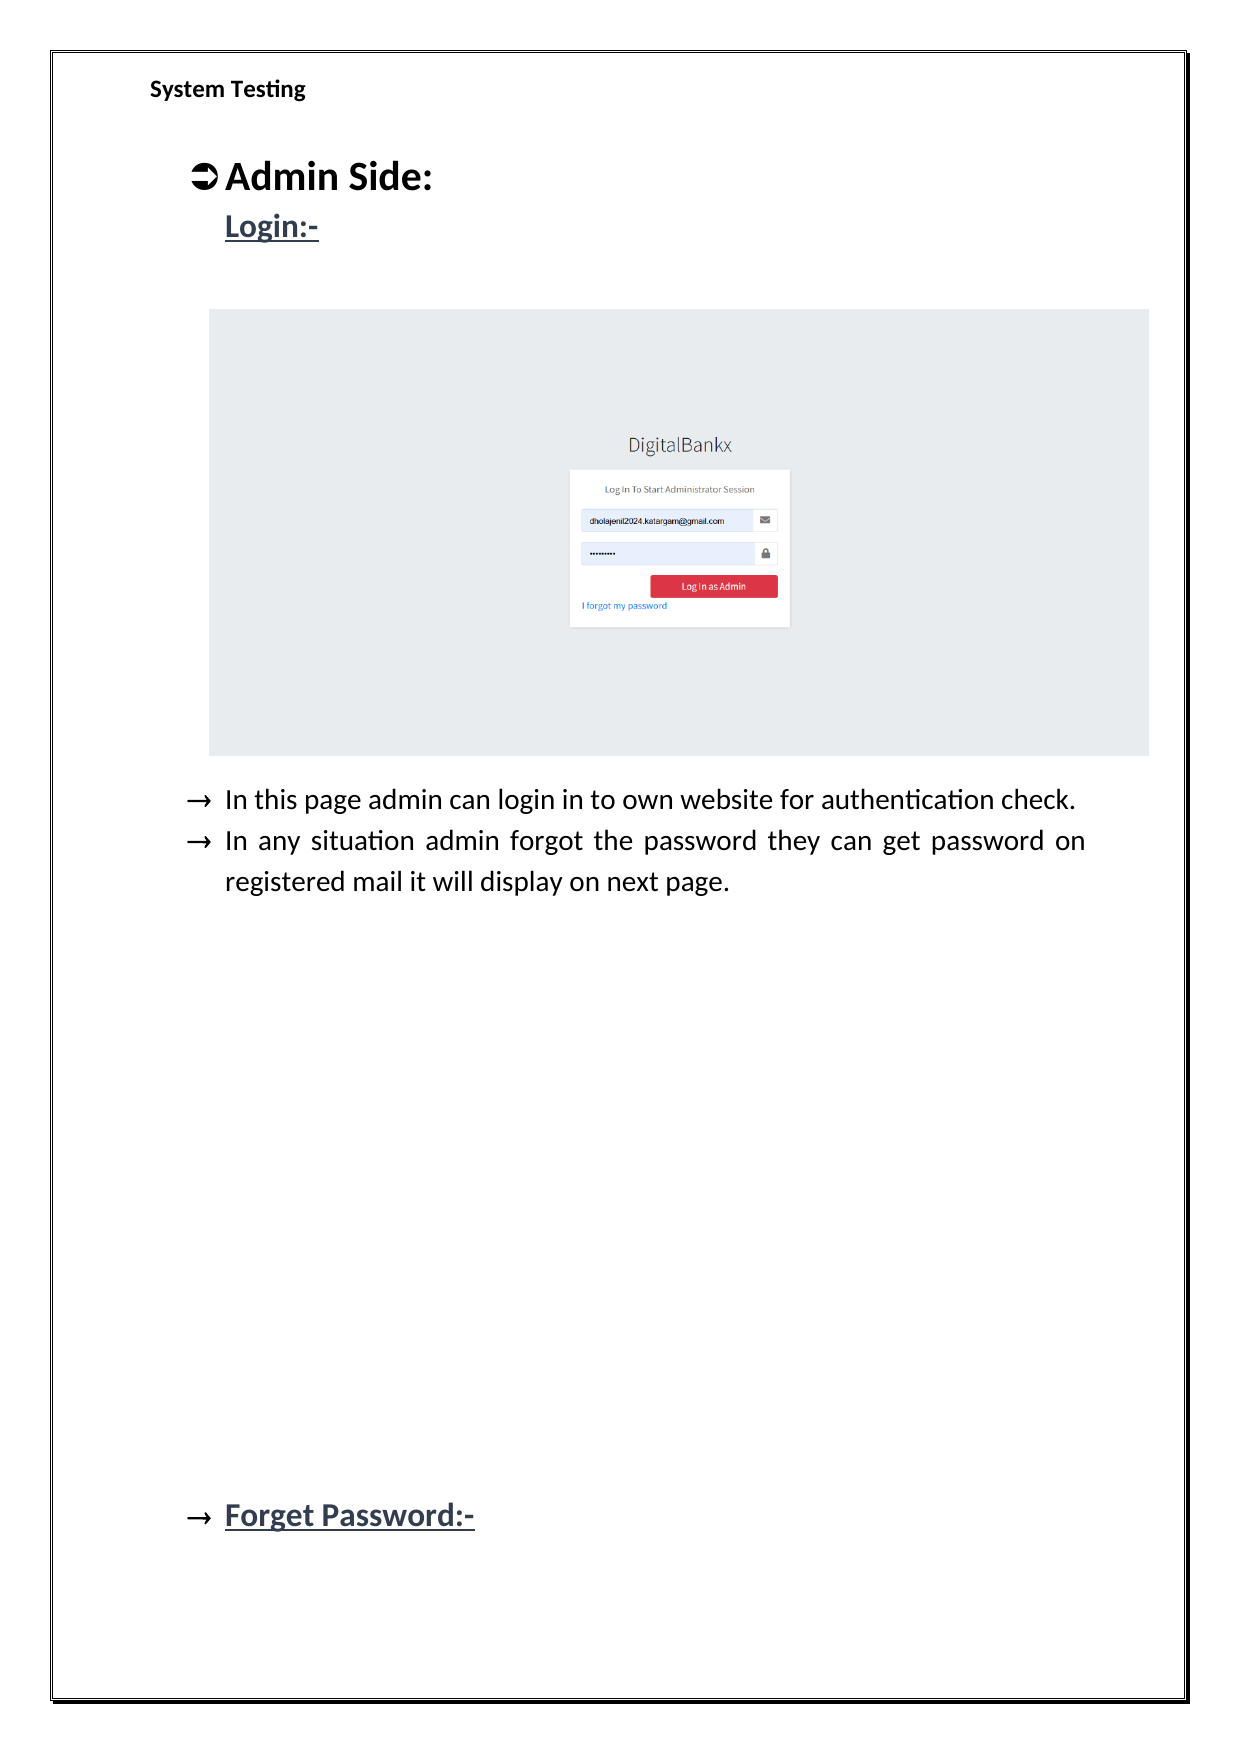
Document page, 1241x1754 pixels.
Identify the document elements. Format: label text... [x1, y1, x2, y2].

picture [209, 309, 1150, 756]
list In any situation admin forgot the password they can get password on registered mail it will display on next page. [187, 822, 1087, 898]
list Forget Password:- [187, 1494, 1087, 1535]
list In this page admin can login in to own website for authentication check. [187, 781, 1087, 817]
list Login:- [225, 205, 1087, 246]
list Admin Side: [187, 150, 1087, 201]
